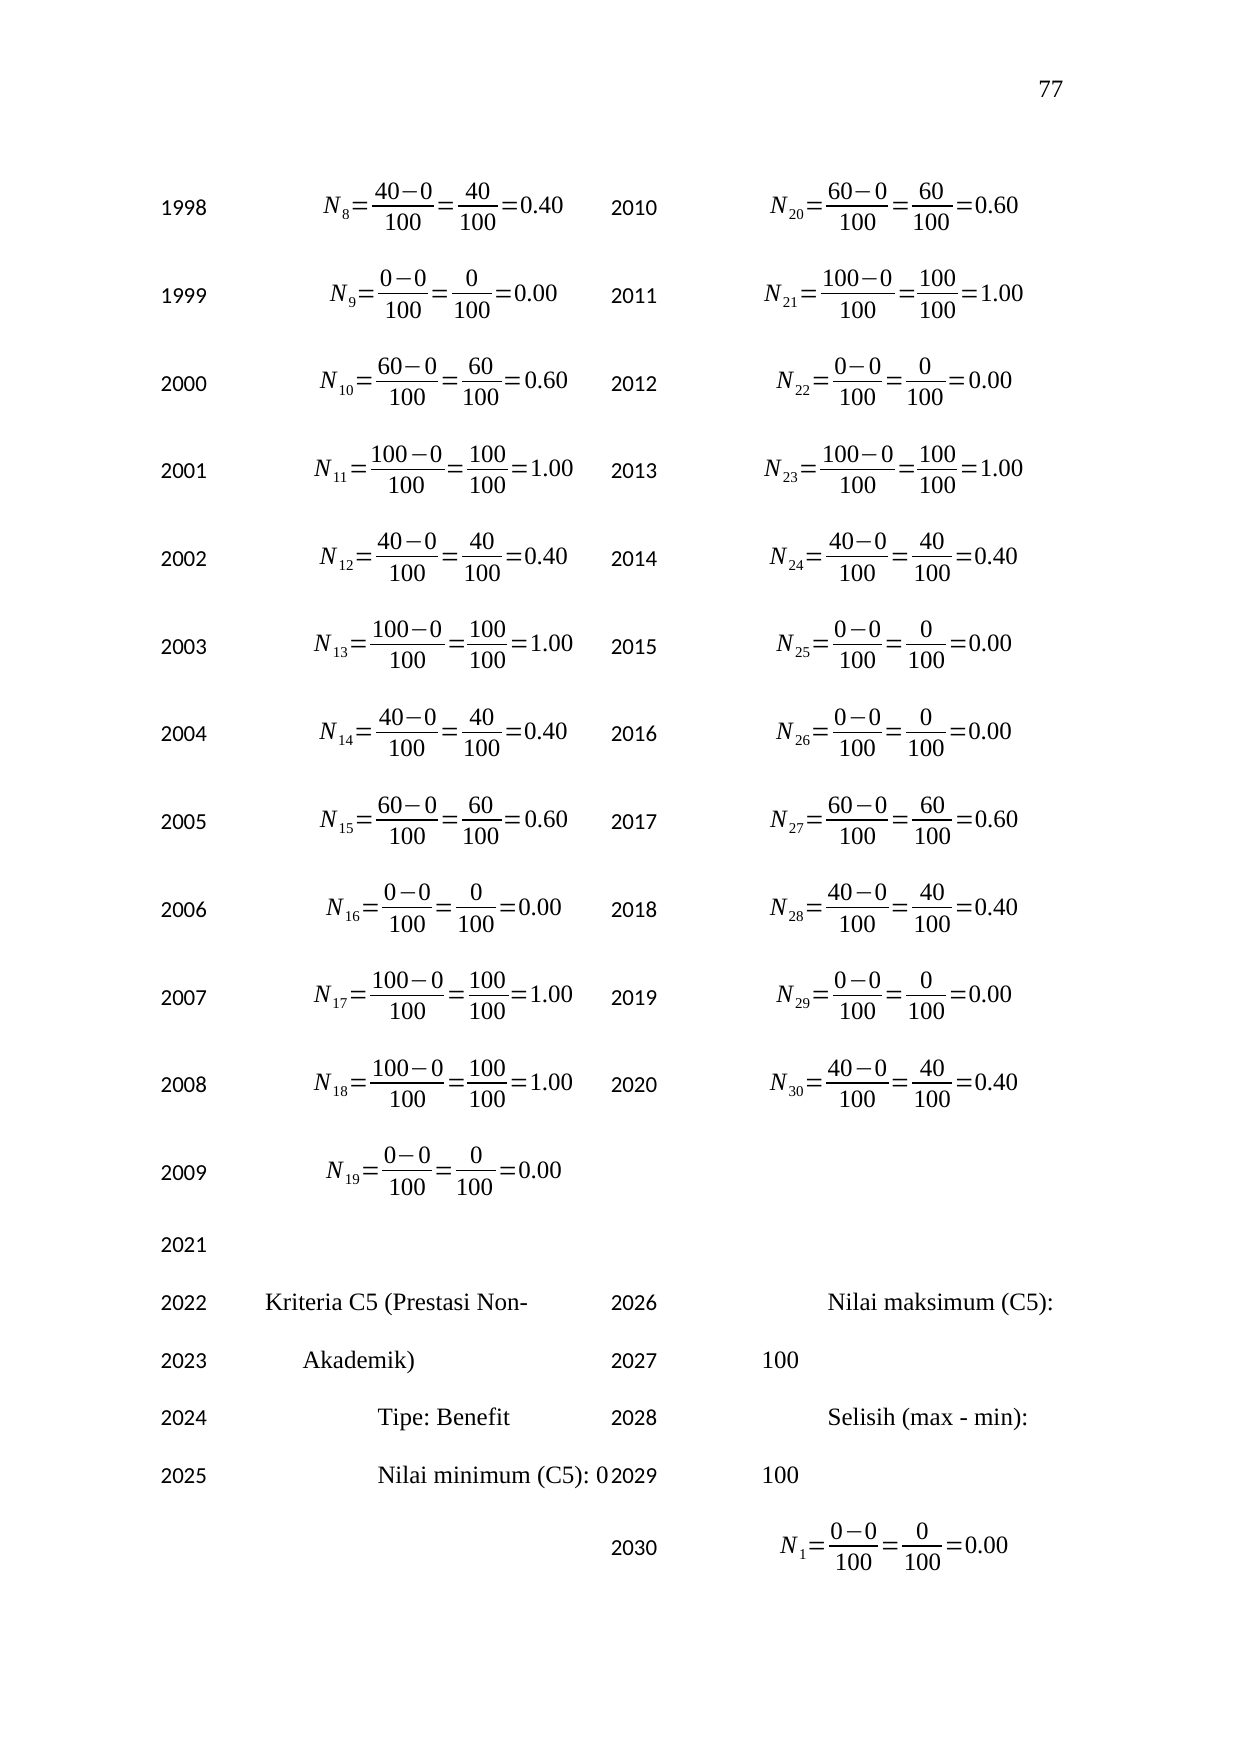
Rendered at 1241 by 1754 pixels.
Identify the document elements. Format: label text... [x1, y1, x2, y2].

text Kriteria C5 (Prestasi Non-Akademik) [265, 1287, 613, 1373]
text Nilai minimum (C5): 0 [311, 1460, 613, 1488]
text Nilai maksimum (C5): 100 [761, 1287, 1063, 1373]
text Selisih (max - min): 100 [761, 1402, 1063, 1488]
text Tipe: Benefit [311, 1402, 613, 1431]
